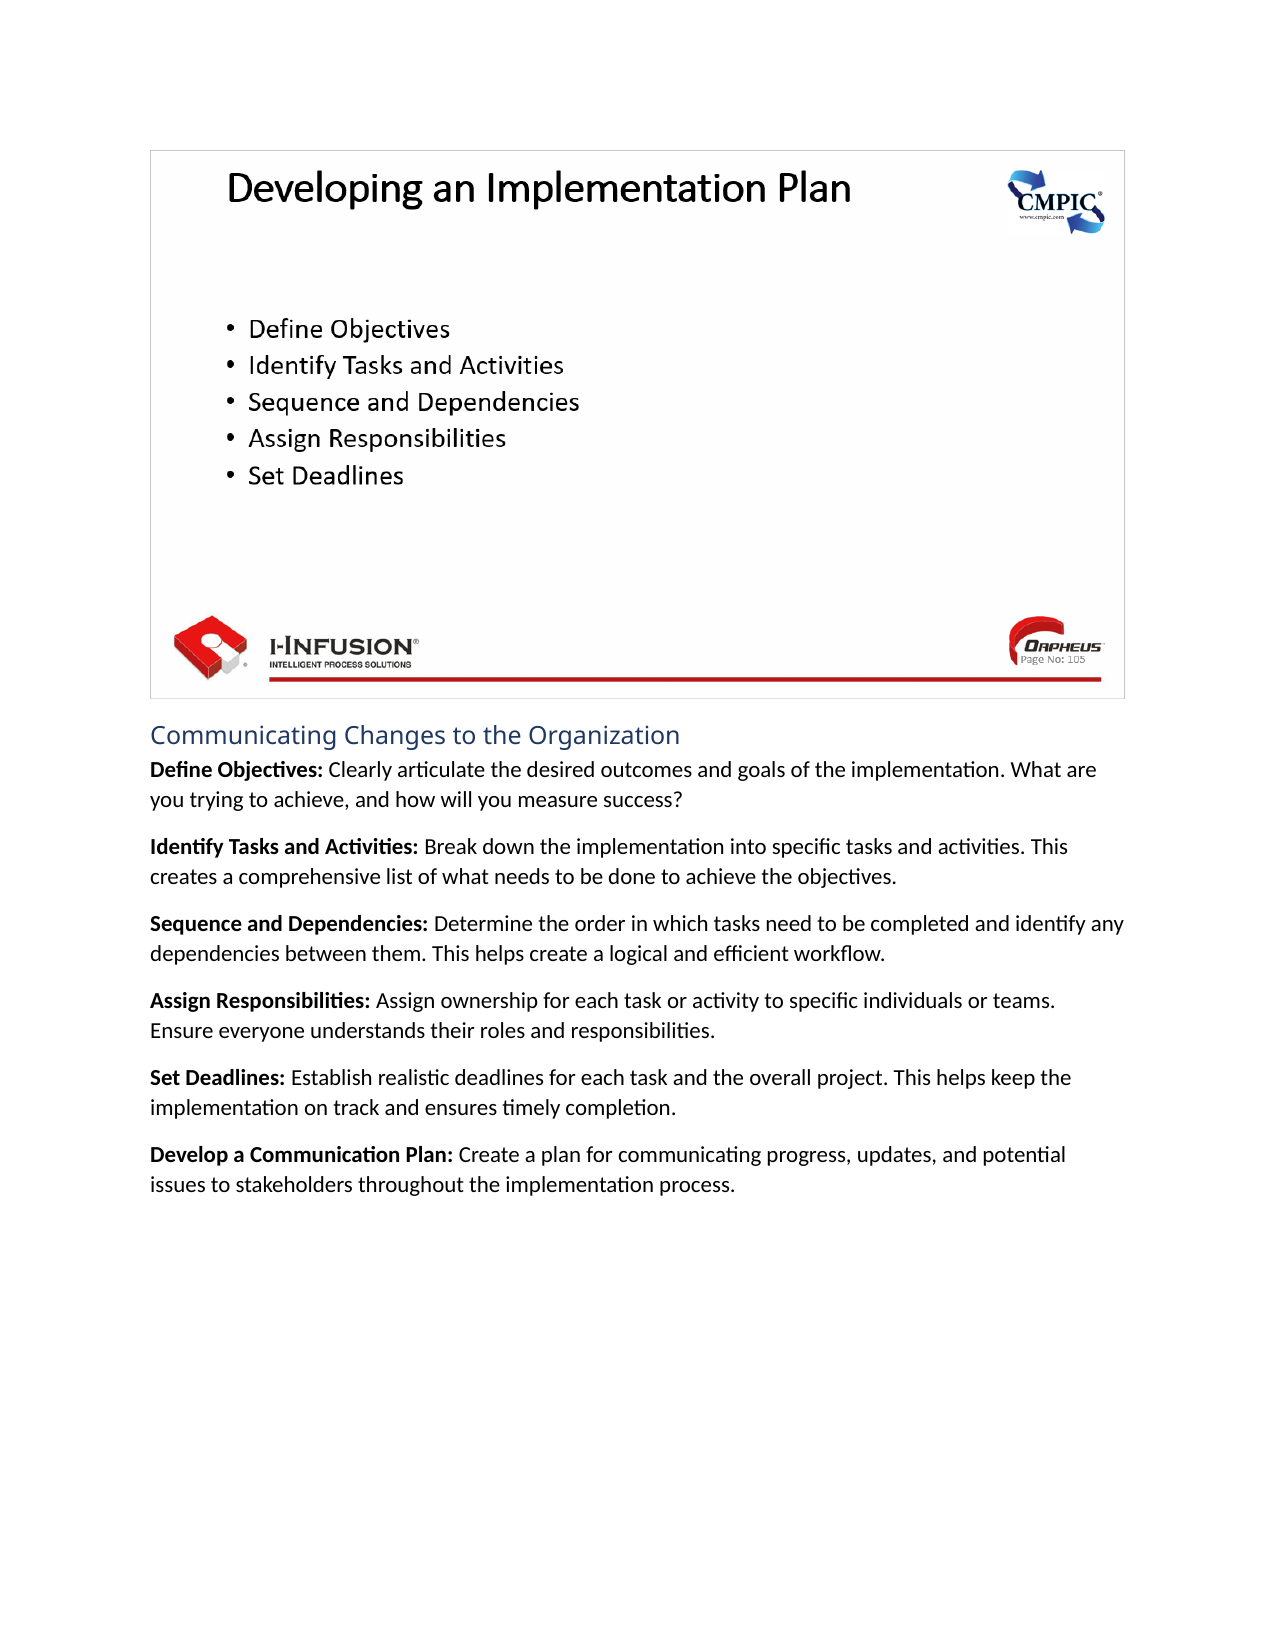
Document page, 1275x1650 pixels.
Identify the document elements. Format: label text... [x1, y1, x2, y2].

text Identify Tasks and Activities: Break down the implementation into specific tasks and activities. This creates a comprehensive list of what needs to be done to achieve the objectives. [150, 832, 1125, 890]
text Set Deadlines: Establish realistic deadlines for each task and the overall project. This helps keep the implementation on track and ensures timely completion. [150, 1063, 1125, 1121]
text Develop a Communication Plan: Create a plan for communicating progress, updates, and potential issues to stakeholders throughout the implementation process. [150, 1140, 1125, 1198]
text Define Objectives: Clearly articulate the desired outcomes and goals of the implementation. What are you trying to achieve, and how will you measure success? [150, 755, 1125, 813]
text Assign Responsibilities: Assign ownership for each task or activity to specific individuals or teams. Ensure everyone understands their roles and responsibilities. [150, 986, 1125, 1044]
text Sequence and Dependencies: Determine the order in which tasks need to be completed and identify any dependencies between them. This helps create a logical and efficient workflow. [150, 909, 1125, 967]
subtitle Communicating Changes to the Organization [150, 718, 1125, 752]
picture [150, 150, 1125, 699]
